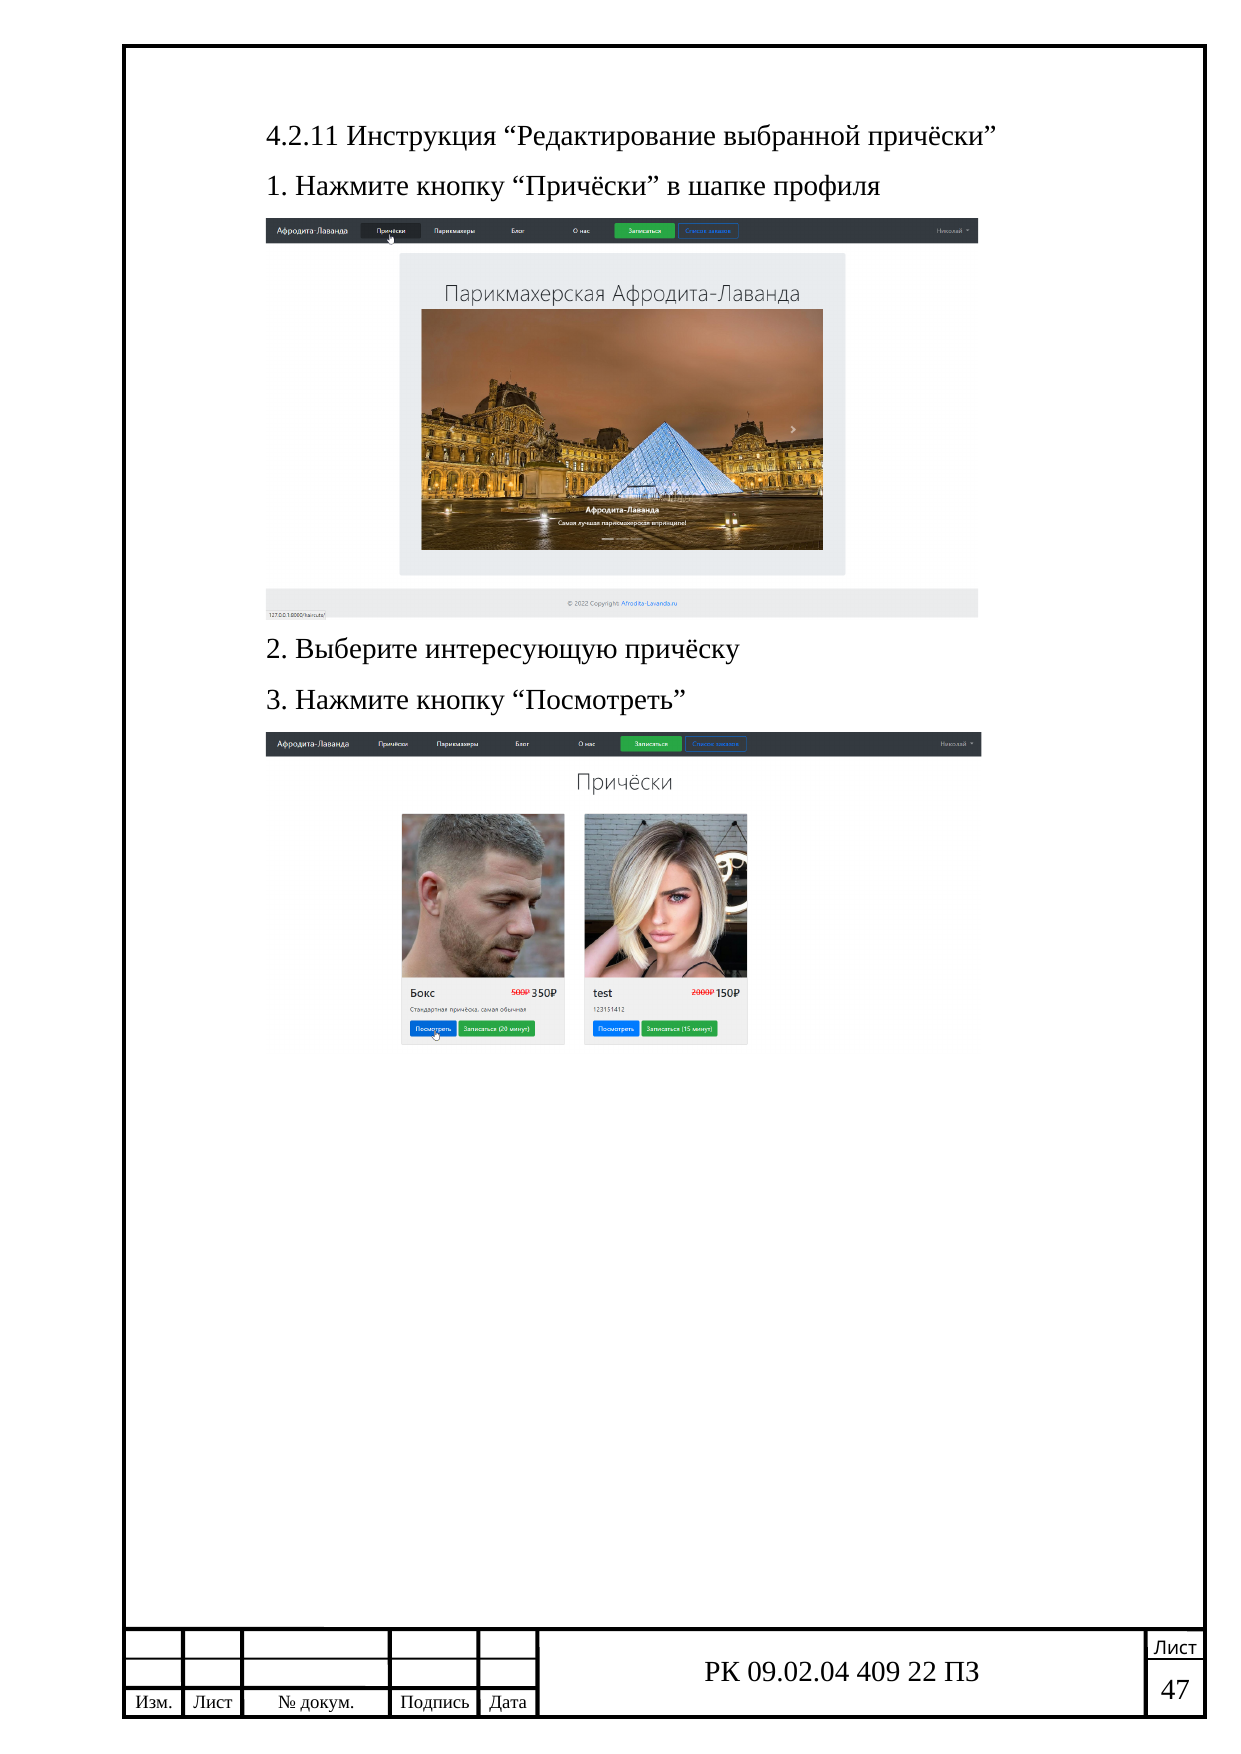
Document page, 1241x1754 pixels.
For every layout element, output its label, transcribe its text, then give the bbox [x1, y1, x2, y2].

text 3. Нажмите кнопку “Посмотреть” [177, 682, 1152, 715]
picture [265, 218, 979, 620]
picture [265, 732, 982, 1054]
text 1. Нажмите кнопку “Причёски” в шапке профиля [177, 168, 1152, 202]
text 4.2.11 Инструкция “Редактирование выбранной причёски” [177, 118, 1152, 152]
text 2. Выберите интересующую причёску [177, 631, 1152, 665]
